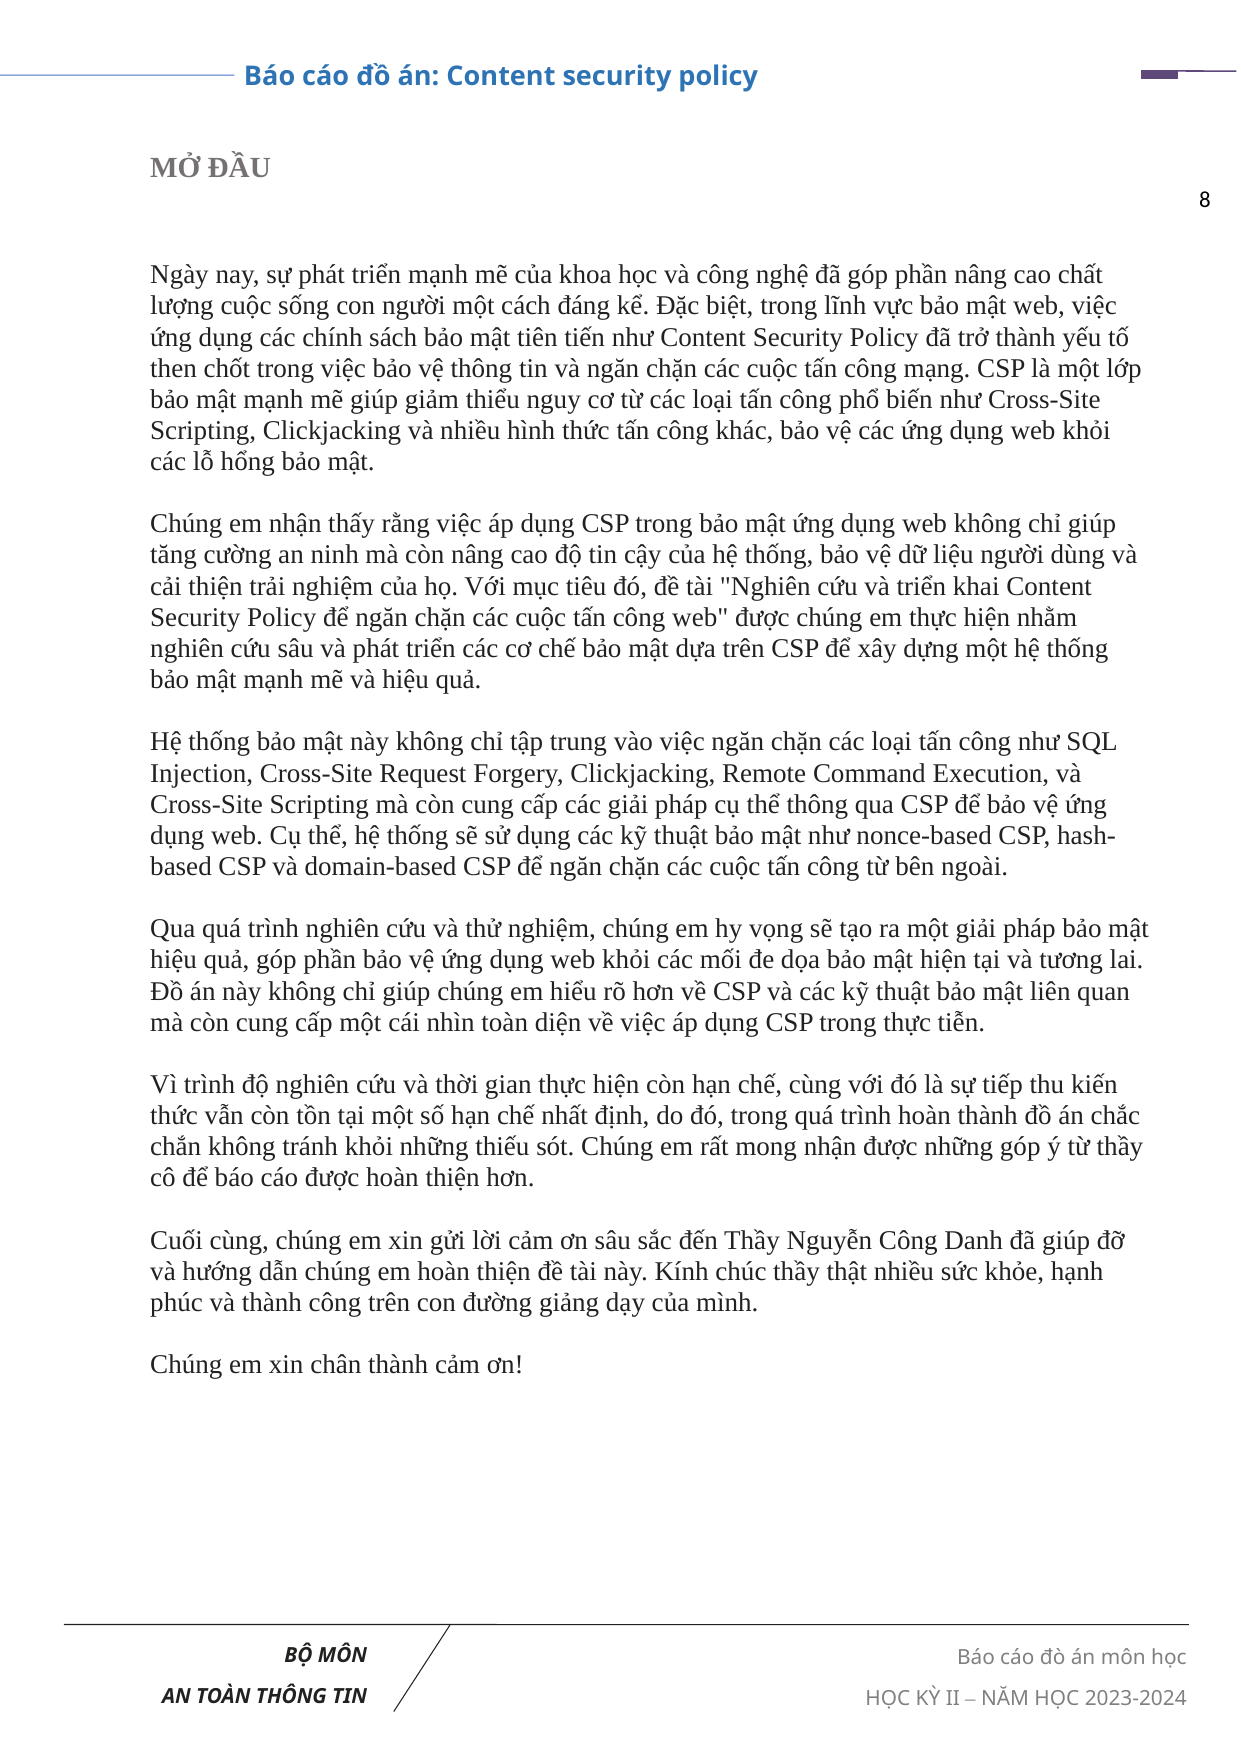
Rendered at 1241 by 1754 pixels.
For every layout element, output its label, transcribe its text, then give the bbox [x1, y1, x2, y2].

subtitle MỞ ĐẦU [150, 150, 1153, 183]
text Qua quá trình nghiên cứu và thử nghiệm, chúng em hy vọng sẽ tạo ra một giải pháp bảo mật hiệu quả, góp phần bảo vệ ứng dụng web khỏi các mối đe dọa bảo mật hiện tại và tương lai. Đồ án này không chỉ giúp chúng em hiểu rõ hơn về CSP và các kỹ thuật bảo mật liên quan mà còn cung cấp một cái nhìn toàn diện về việc áp dụng CSP trong thực tiễn. [150, 912, 1153, 1037]
text Cuối cùng, chúng em xin gửi lời cảm ơn sâu sắc đến Thầy Nguyễn Công Danh đã giúp đỡ và hướng dẫn chúng em hoàn thiện đề tài này. Kính chúc thầy thật nhiều sức khỏe, hạnh phúc và thành công trên con đường giảng dạy của mình. [150, 1224, 1153, 1317]
text Hệ thống bảo mật này không chỉ tập trung vào việc ngăn chặn các loại tấn công như SQL Injection, Cross-Site Request Forgery, Clickjacking, Remote Command Execution, và Cross-Site Scripting mà còn cung cấp các giải pháp cụ thể thông qua CSP để bảo vệ ứng dụng web. Cụ thể, hệ thống sẽ sử dụng các kỹ thuật bảo mật như nonce-based CSP, hash-based CSP và domain-based CSP để ngăn chặn các cuộc tấn công từ bên ngoài. [150, 726, 1153, 881]
text Vì trình độ nghiên cứu và thời gian thực hiện còn hạn chế, cùng với đó là sự tiếp thu kiến thức vẫn còn tồn tại một số hạn chế nhất định, do đó, trong quá trình hoàn thành đồ án chắc chắn không tránh khỏi những thiếu sót. Chúng em rất mong nhận được những góp ý từ thầy cô để báo cáo được hoàn thiện hơn. [150, 1068, 1153, 1193]
text Chúng em nhận thấy rằng việc áp dụng CSP trong bảo mật ứng dụng web không chỉ giúp tăng cường an ninh mà còn nâng cao độ tin cậy của hệ thống, bảo vệ dữ liệu người dùng và cải thiện trải nghiệm của họ. Với mục tiêu đó, đề tài "Nghiên cứu và triển khai Content Security Policy để ngăn chặn các cuộc tấn công web" được chúng em thực hiện nhằm nghiên cứu sâu và phát triển các cơ chế bảo mật dựa trên CSP để xây dựng một hệ thống bảo mật mạnh mẽ và hiệu quả. [150, 507, 1153, 694]
text Chúng em xin chân thành cảm ơn! [150, 1348, 1153, 1379]
text Ngày nay, sự phát triển mạnh mẽ của khoa học và công nghệ đã góp phần nâng cao chất lượng cuộc sống con người một cách đáng kể. Đặc biệt, trong lĩnh vực bảo mật web, việc ứng dụng các chính sách bảo mật tiên tiến như Content Security Policy đã trở thành yếu tố then chốt trong việc bảo vệ thông tin và ngăn chặn các cuộc tấn công mạng. CSP là một lớp bảo mật mạnh mẽ giúp giảm thiểu nguy cơ từ các loại tấn công phổ biến như Cross-Site Scripting, Clickjacking và nhiều hình thức tấn công khác, bảo vệ các ứng dụng web khỏi các lỗ hổng bảo mật. [150, 258, 1153, 476]
